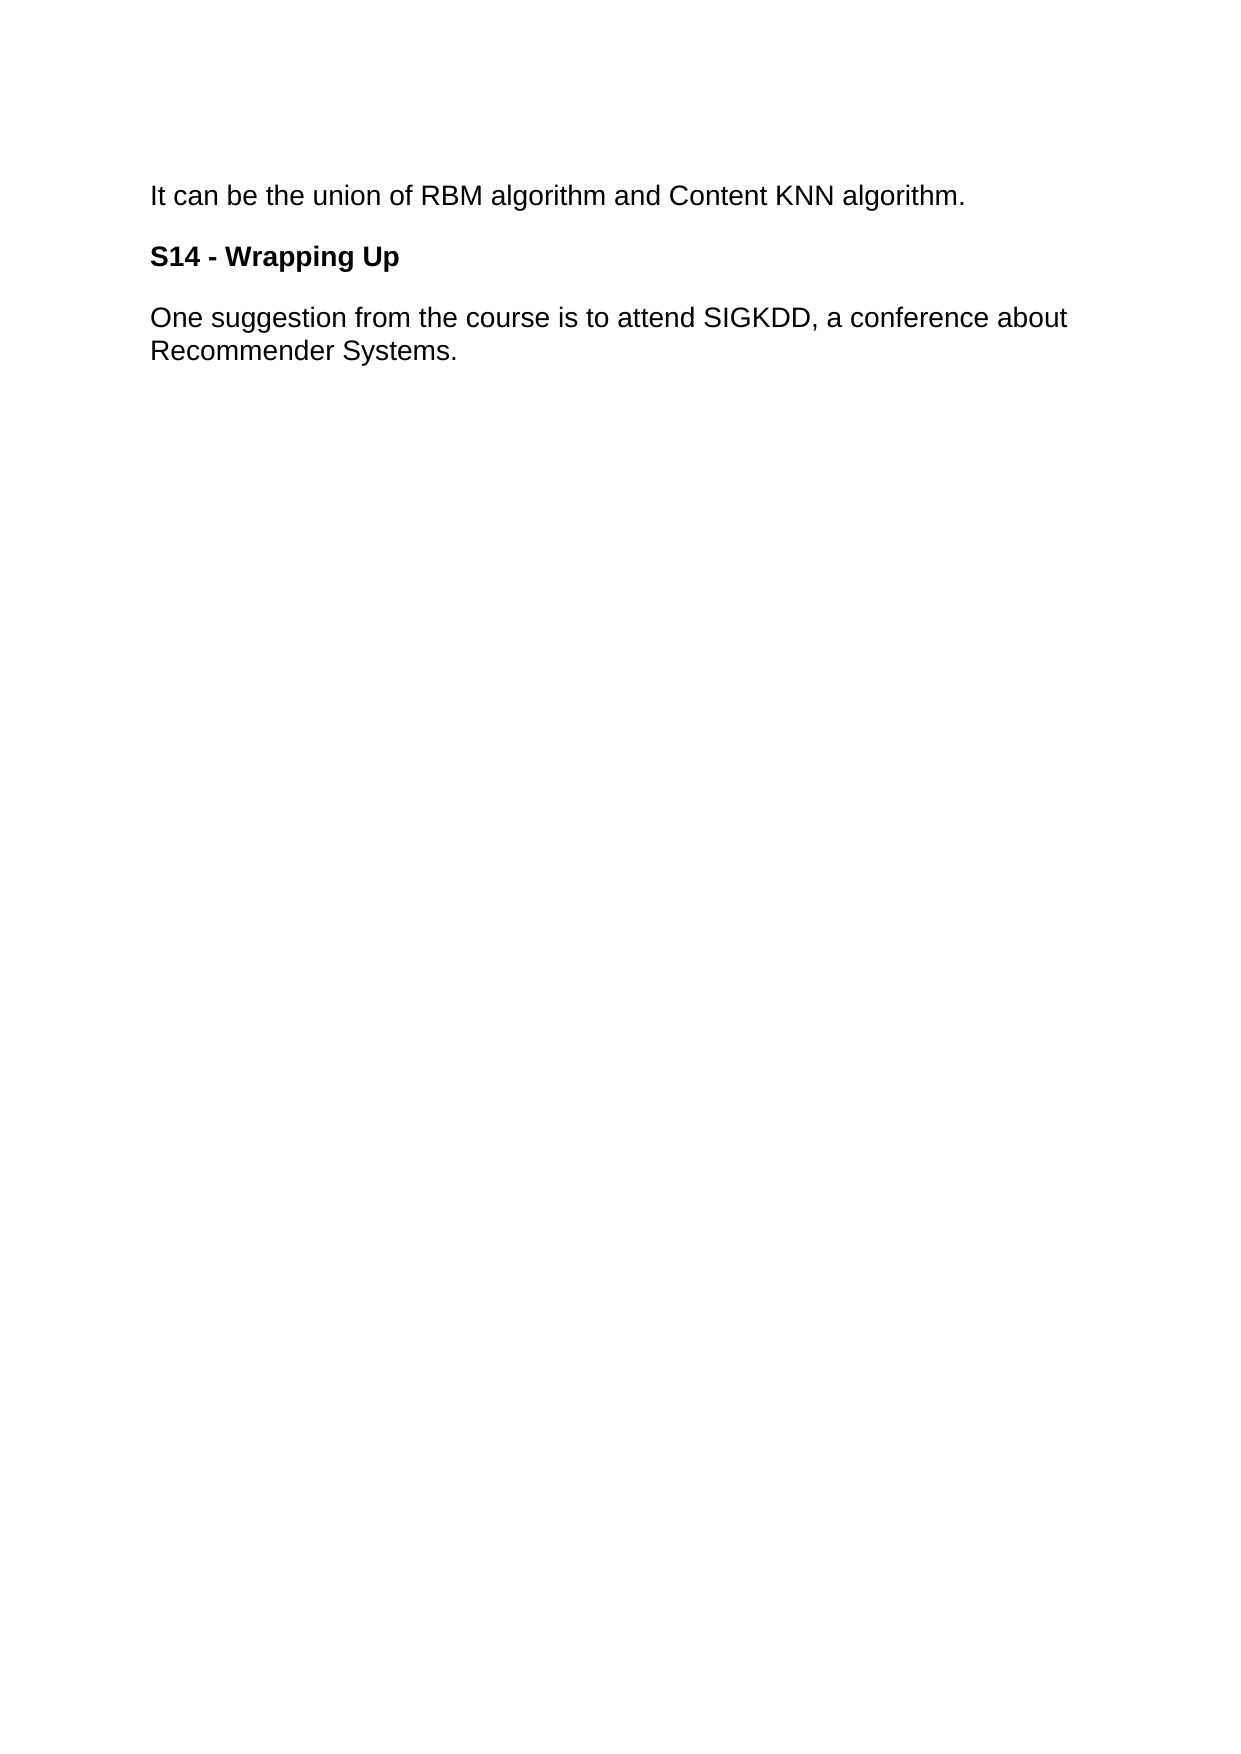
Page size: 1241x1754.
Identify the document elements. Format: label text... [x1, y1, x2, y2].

text One suggestion from the course is to attend SIGKDD, a conference about Recommender Systems. [150, 301, 1090, 366]
text S14 - Wrapping Up [150, 240, 1090, 272]
text It can be the union of RBM algorithm and Content KNN algorithm. [150, 179, 1090, 211]
